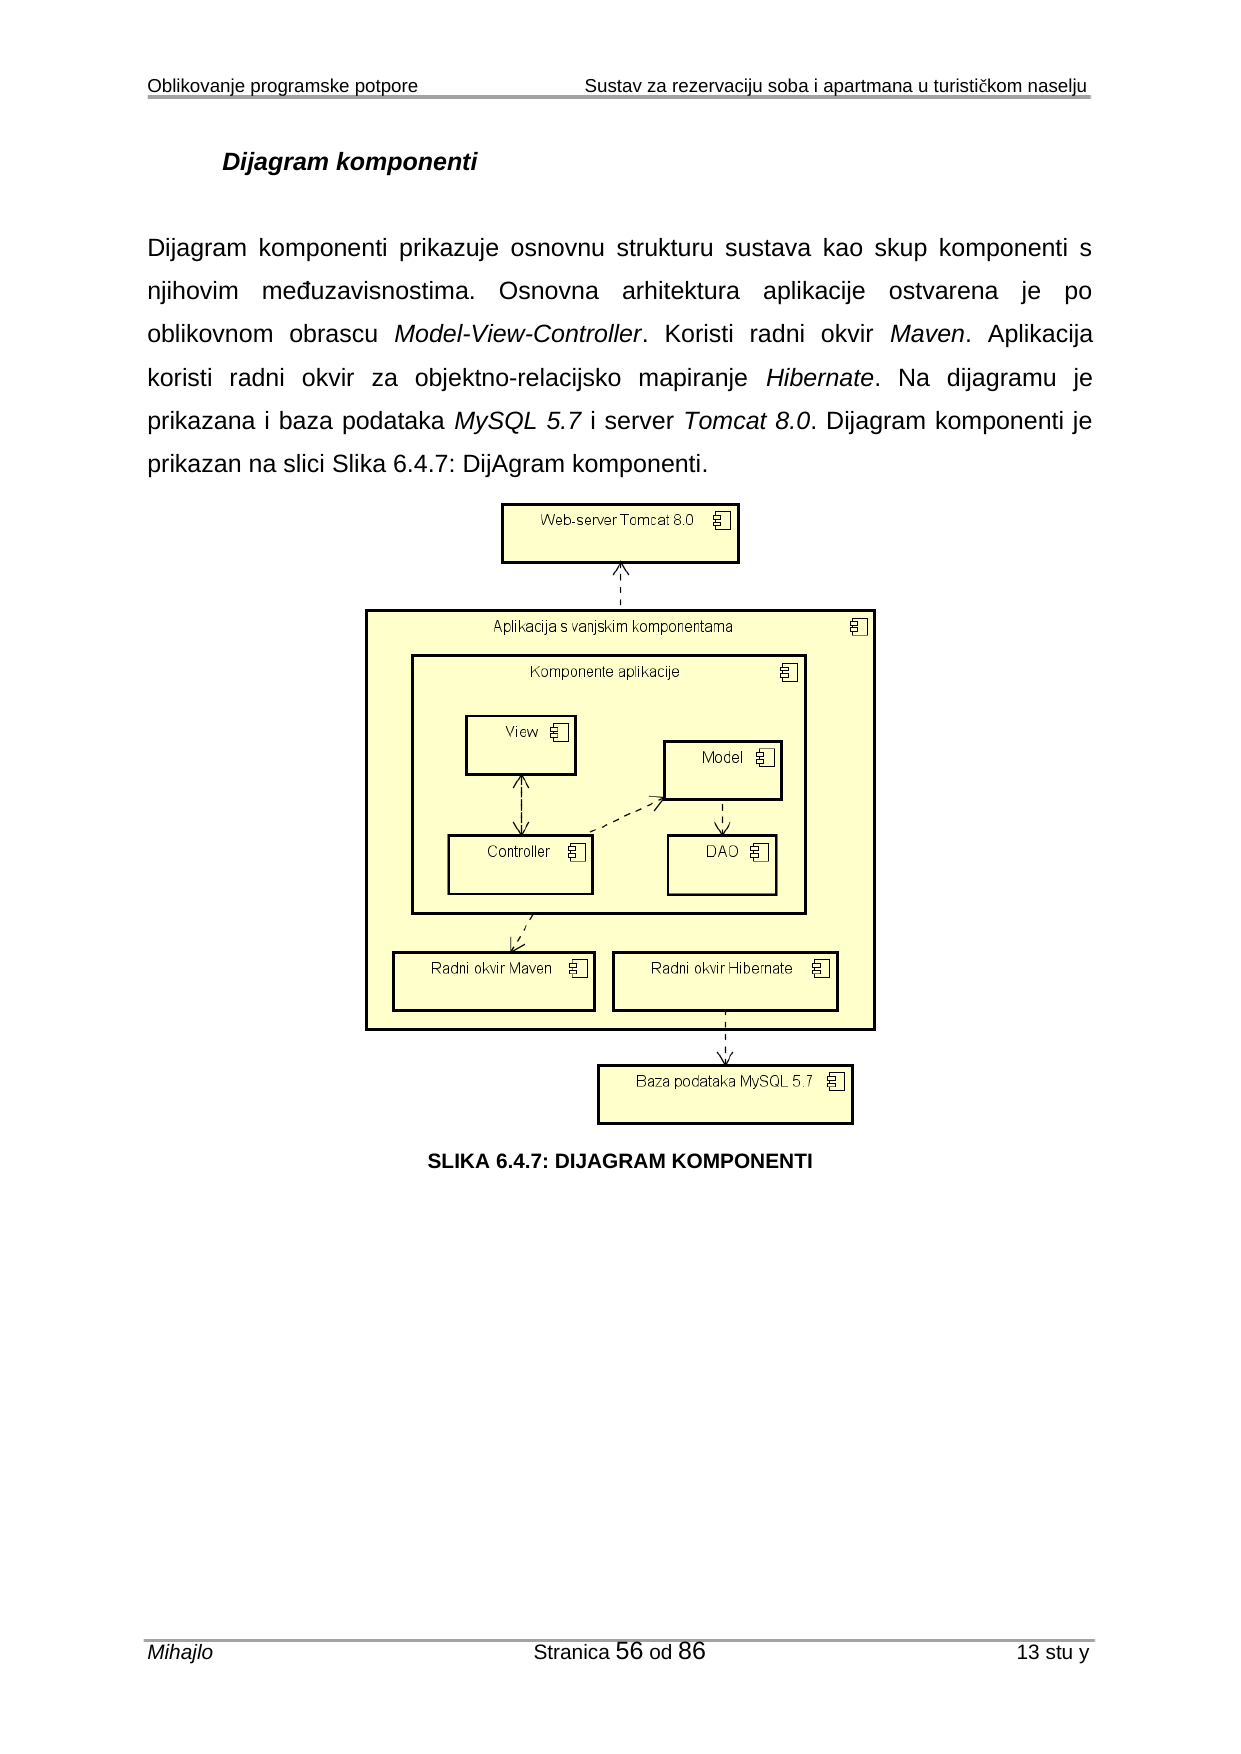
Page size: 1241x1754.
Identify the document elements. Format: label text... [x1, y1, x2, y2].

text Slika 6.4.7: DijAgram komponenti [147, 1149, 1093, 1173]
picture [147, 95, 1092, 99]
picture [353, 492, 887, 1135]
text Dijagram komponenti prikazuje osnovnu strukturu sustava kao skup komponenti s njihovim međuzavisnostima. Osnovna arhitektura aplikacije ostvarena je po oblikovnom obrascu Model-View-Controller. Koristi radni okvir Maven. Aplikacija koristi radni okvir za objektno-relacijsko mapiranje Hibernate. Na dijagramu je prikazana i baza podataka MySQL 5.7 i server Tomcat 8.0. Dijagram komponenti je prikazan na slici 6.2. [147, 233, 1093, 478]
text Dijagram komponenti [147, 147, 1093, 176]
